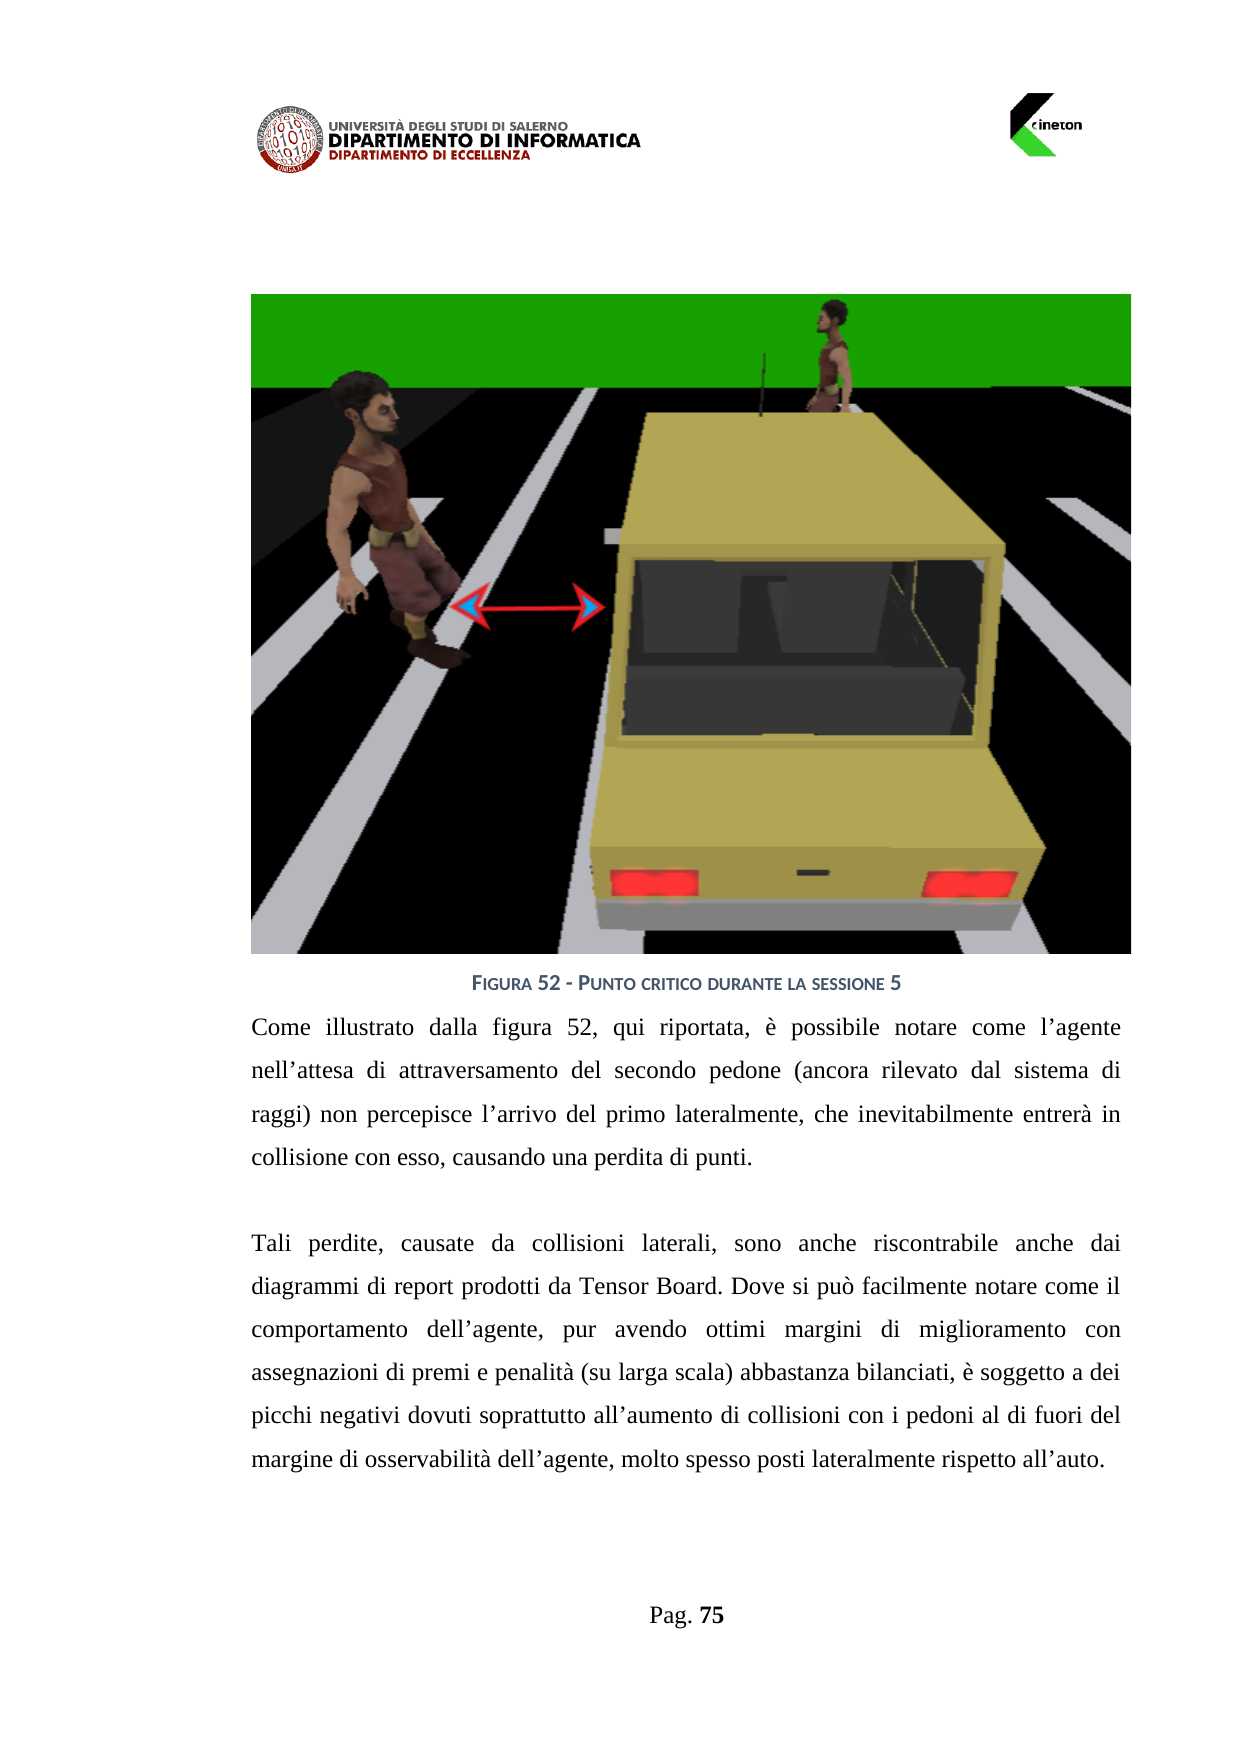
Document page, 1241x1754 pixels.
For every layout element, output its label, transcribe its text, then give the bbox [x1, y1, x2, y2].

text Tali perdite, causate da collisioni laterali, sono anche riscontrabile anche dai diagrammi di report prodotti da Tensor Board. Dove si può facilmente notare come il comportamento dell’agente, pur avendo ottimi margini di miglioramento con assegnazioni di premi e penalità (su larga scala) abbastanza bilanciati, è soggetto a dei picchi negativi dovuti soprattutto all’aumento di collisioni con i pedoni al di fuori del margine di osservabilità dell’agente, molto spesso posti lateralmente rispetto all’auto. [251, 1228, 1122, 1472]
picture [251, 294, 1132, 954]
picture [251, 102, 645, 177]
picture [987, 73, 1102, 177]
text Figura 52 - Punto critico durante la sessione 5 [251, 968, 1122, 996]
text Come illustrato dalla figura 52, qui riportata, è possibile notare come l’agente nell’attesa di attraversamento del secondo pedone (ancora rilevato dal sistema di raggi) non percepisce l’arrivo del primo lateralmente, che inevitabilmente entrerà in collisione con esso, causando una perdita di punti. [251, 1012, 1122, 1171]
